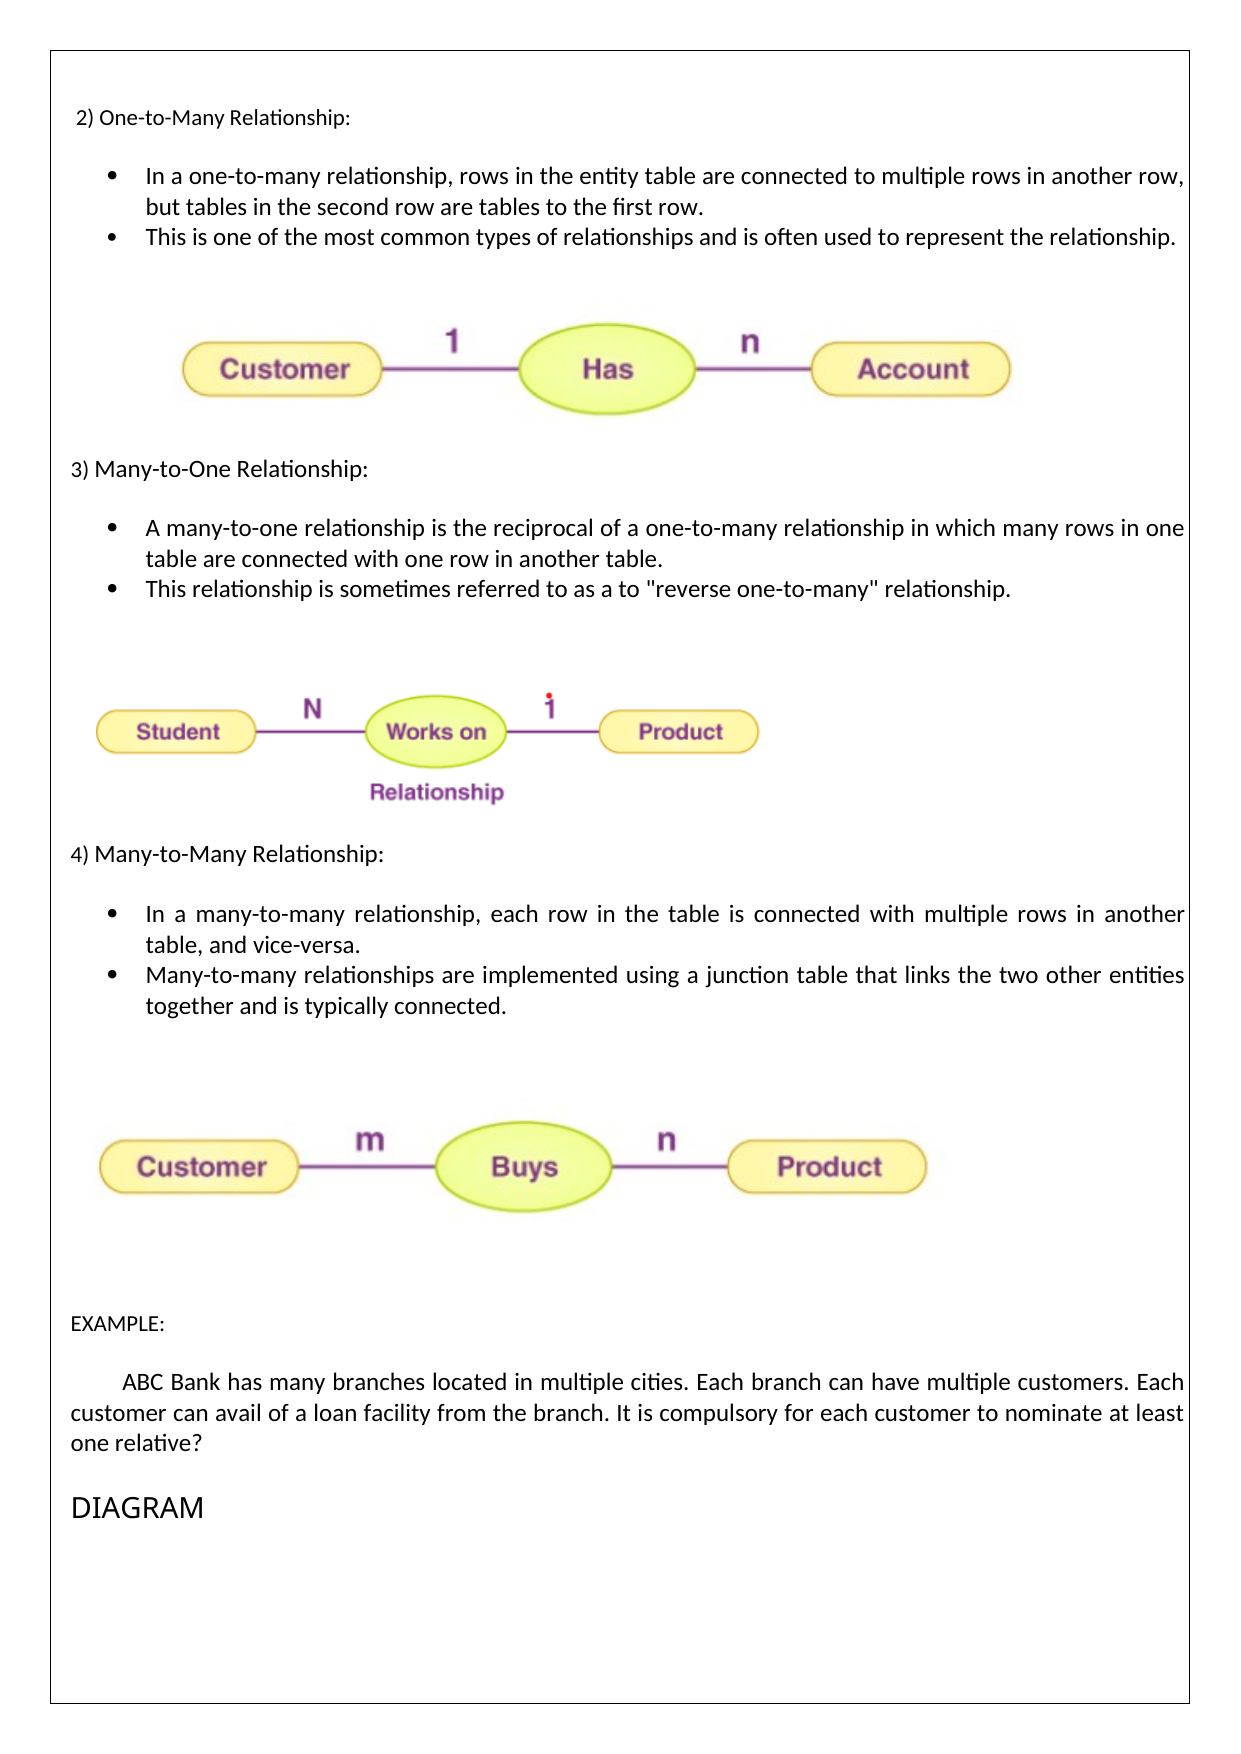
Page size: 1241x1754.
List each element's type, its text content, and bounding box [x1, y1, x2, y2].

list In a many-to-many relationship, each row in the table is connected with multiple rows in another table, and vice-versa. [108, 898, 1186, 959]
list A many-to-one relationship is the reciprocal of a one-to-many relationship in which many rows in one table are connected with one row in another table. [108, 512, 1186, 573]
text 2) One-to-Many Relationship: [70, 103, 1186, 131]
picture [151, 251, 1023, 424]
text 3) Many-to-One Relationship: [70, 453, 1186, 483]
list Many-to-many relationships are implemented using a junction table that links the two other entities together and is typically connected. [108, 959, 1186, 1020]
text 4) Many-to-Many Relationship: [70, 839, 1186, 869]
text EXAMPLE: [70, 1309, 1186, 1337]
list In a one-to-many relationship, rows in the entity table are connected to multiple rows in another row, but tables in the second row are tables to the first row. [108, 160, 1186, 221]
text ABC Bank has many branches located in multiple cities. Each branch can have multiple customers. Each customer can avail of a loan facility from the branch. It is compulsory for each customer to nominate at least one relative? [70, 1367, 1186, 1458]
picture [70, 1049, 961, 1223]
list This relationship is sometimes referred to as a to "reverse one-to-many" relationship. [108, 573, 1186, 604]
list This is one of the most common types of relationships and is often used to represent the relationship. [108, 221, 1186, 252]
picture [70, 633, 767, 810]
text DIAGRAM [70, 1487, 1186, 1527]
